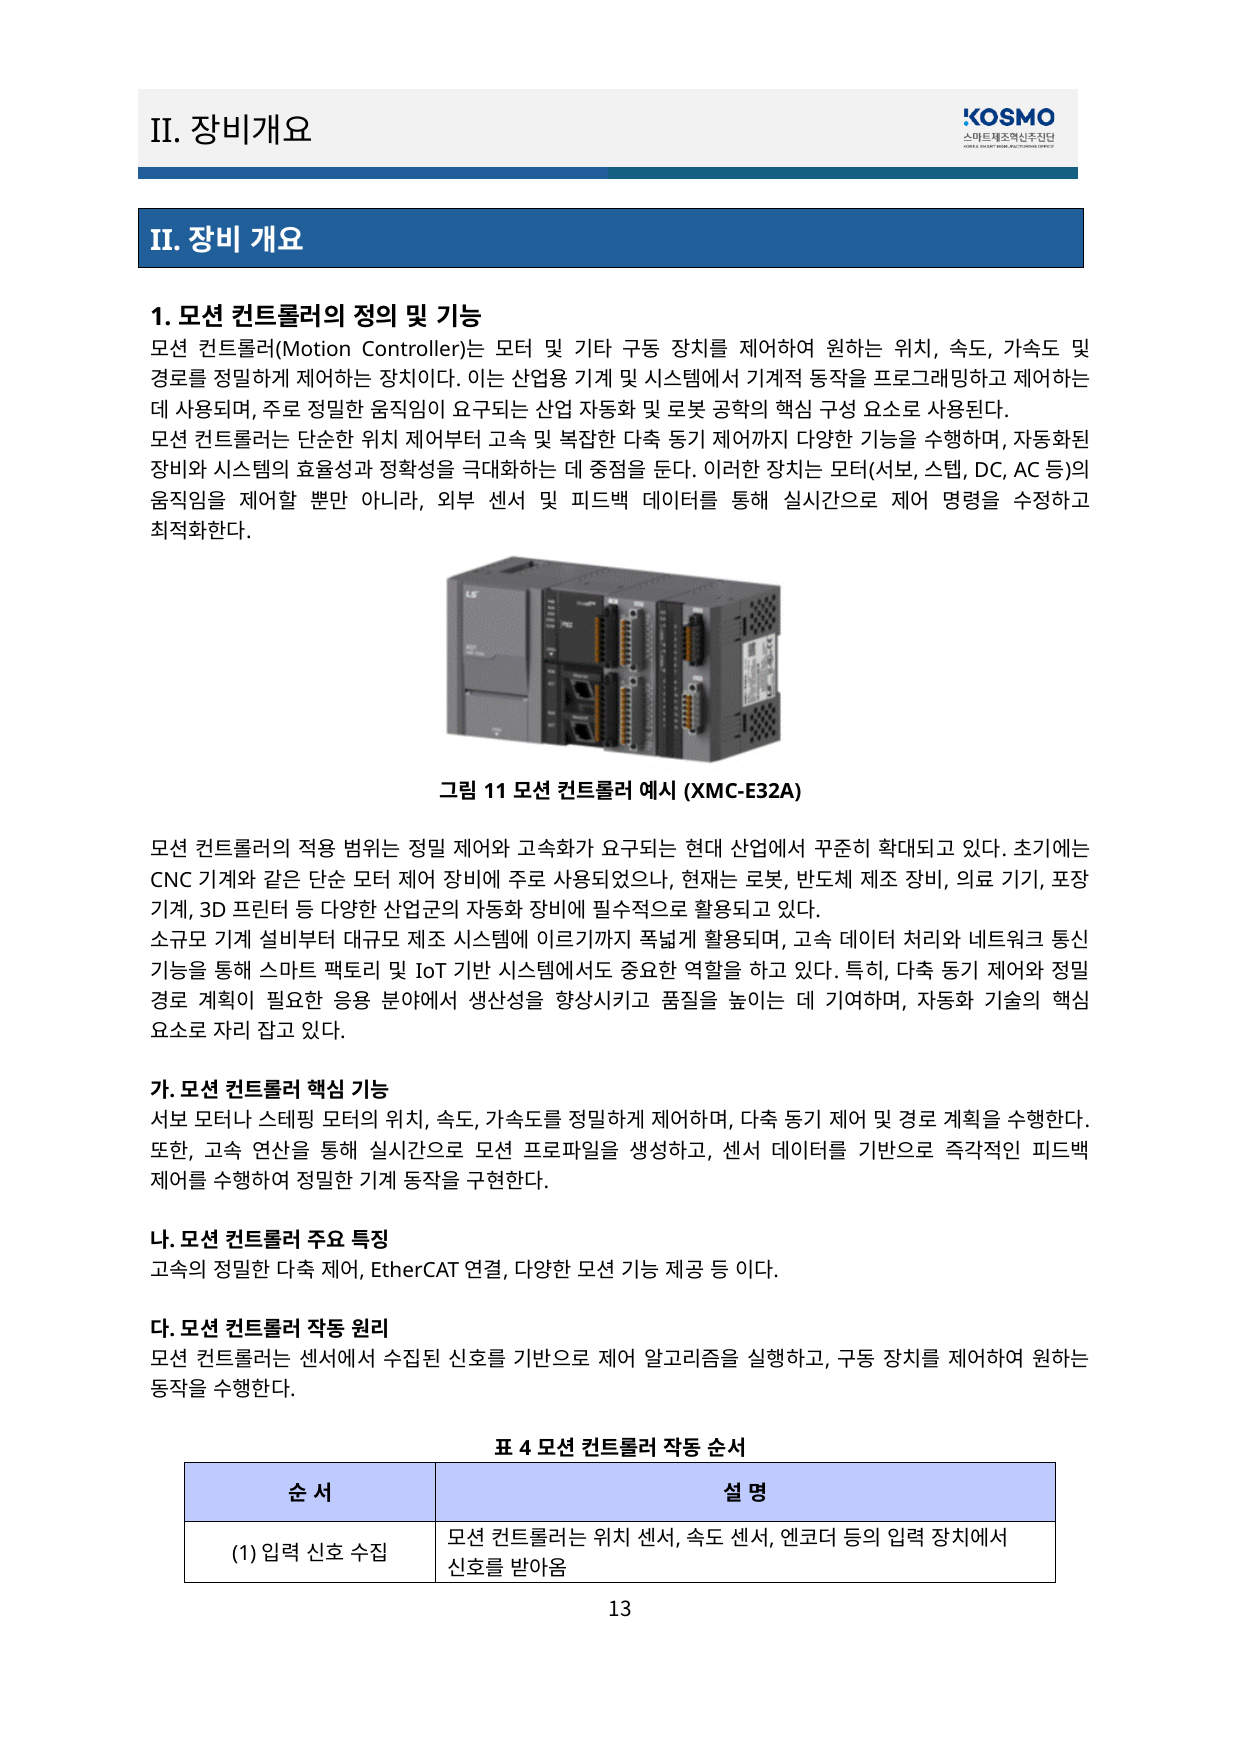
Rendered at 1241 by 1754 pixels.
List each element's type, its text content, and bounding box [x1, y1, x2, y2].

subtitle 1. 모션 컨트롤러의 정의 및 기능 [150, 296, 1090, 332]
table_header II. 장비 개요 [139, 209, 1083, 267]
table_header 순 서 [185, 1463, 435, 1521]
table_cell (1) 입력 신호 수집 [185, 1522, 435, 1582]
text 모션 컨트롤러는 단순한 위치 제어부터 고속 및 복잡한 다축 동기 제어까지 다양한 기능을 수행하며, 자동화된 장비와 시스템의 효율성과 정확성을 극대화하는 데 중점을 둔다. 이러한 장치는 모터(서보, 스텝, DC, AC 등)의 움직임을 제어할 뿐만 아니라, 외부 센서 및 피드백 데이터를 통해 실시간으로 제어 명령을 수정하고 최적화한다. [150, 423, 1090, 544]
picture [963, 108, 1055, 148]
text 가. 모션 컨트롤러 핵심 기능 [150, 1073, 1090, 1104]
text 모션 컨트롤러는 센서에서 수집된 신호를 기반으로 제어 알고리즘을 실행하고, 구동 장치를 제어하여 원하는 동작을 수행한다. [150, 1342, 1090, 1403]
table_header 설 명 [436, 1463, 1055, 1521]
text 다. 모션 컨트롤러 작동 원리 [150, 1312, 1090, 1342]
picture [373, 544, 867, 774]
text 모션 컨트롤러의 적용 범위는 정밀 제어와 고속화가 요구되는 현대 산업에서 꾸준히 확대되고 있다. 초기에는 CNC 기계와 같은 단순 모터 제어 장비에 주로 사용되었으나, 현재는 로봇, 반도체 제조 장비, 의료 기기, 포장 기계, 3D 프린터 등 다양한 산업군의 자동화 장비에 필수적으로 활용되고 있다. [150, 833, 1090, 924]
text 서보 모터나 스테핑 모터의 위치, 속도, 가속도를 정밀하게 제어하며, 다축 동기 제어 및 경로 계획을 수행한다. 또한, 고속 연산을 통해 실시간으로 모션 프로파일을 생성하고, 센서 데이터를 기반으로 즉각적인 피드백 제어를 수행하여 정밀한 기계 동작을 구현한다. [150, 1104, 1090, 1194]
text 소규모 기계 설비부터 대규모 제조 시스템에 이르기까지 폭넓게 활용되며, 고속 데이터 처리와 네트워크 통신 기능을 통해 스마트 팩토리 및 IoT 기반 시스템에서도 중요한 역할을 하고 있다. 특히, 다축 동기 제어와 정밀 경로 계획이 필요한 응용 분야에서 생산성을 향상시키고 품질을 높이는 데 기여하며, 자동화 기술의 핵심 요소로 자리 잡고 있다. [150, 924, 1090, 1045]
table_cell 모션 컨트롤러는 위치 센서, 속도 센서, 엔코더 등의 입력 장치에서 신호를 받아옴 [436, 1522, 1055, 1582]
text 고속의 정밀한 다축 제어, EtherCAT 연결, 다양한 모션 기능 제공 등 이다. [150, 1253, 1090, 1284]
text 모션 컨트롤러(Motion Controller)는 모터 및 기타 구동 장치를 제어하여 원하는 위치, 속도, 가속도 및 경로를 정밀하게 제어하는 장치이다. 이는 산업용 기계 및 시스템에서 기계적 동작을 프로그래밍하고 제어하는 데 사용되며, 주로 정밀한 움직임이 요구되는 산업 자동화 및 로봇 공학의 핵심 구성 요소로 사용된다. [150, 332, 1090, 423]
text 나. 모션 컨트롤러 주요 특징 [150, 1223, 1090, 1253]
